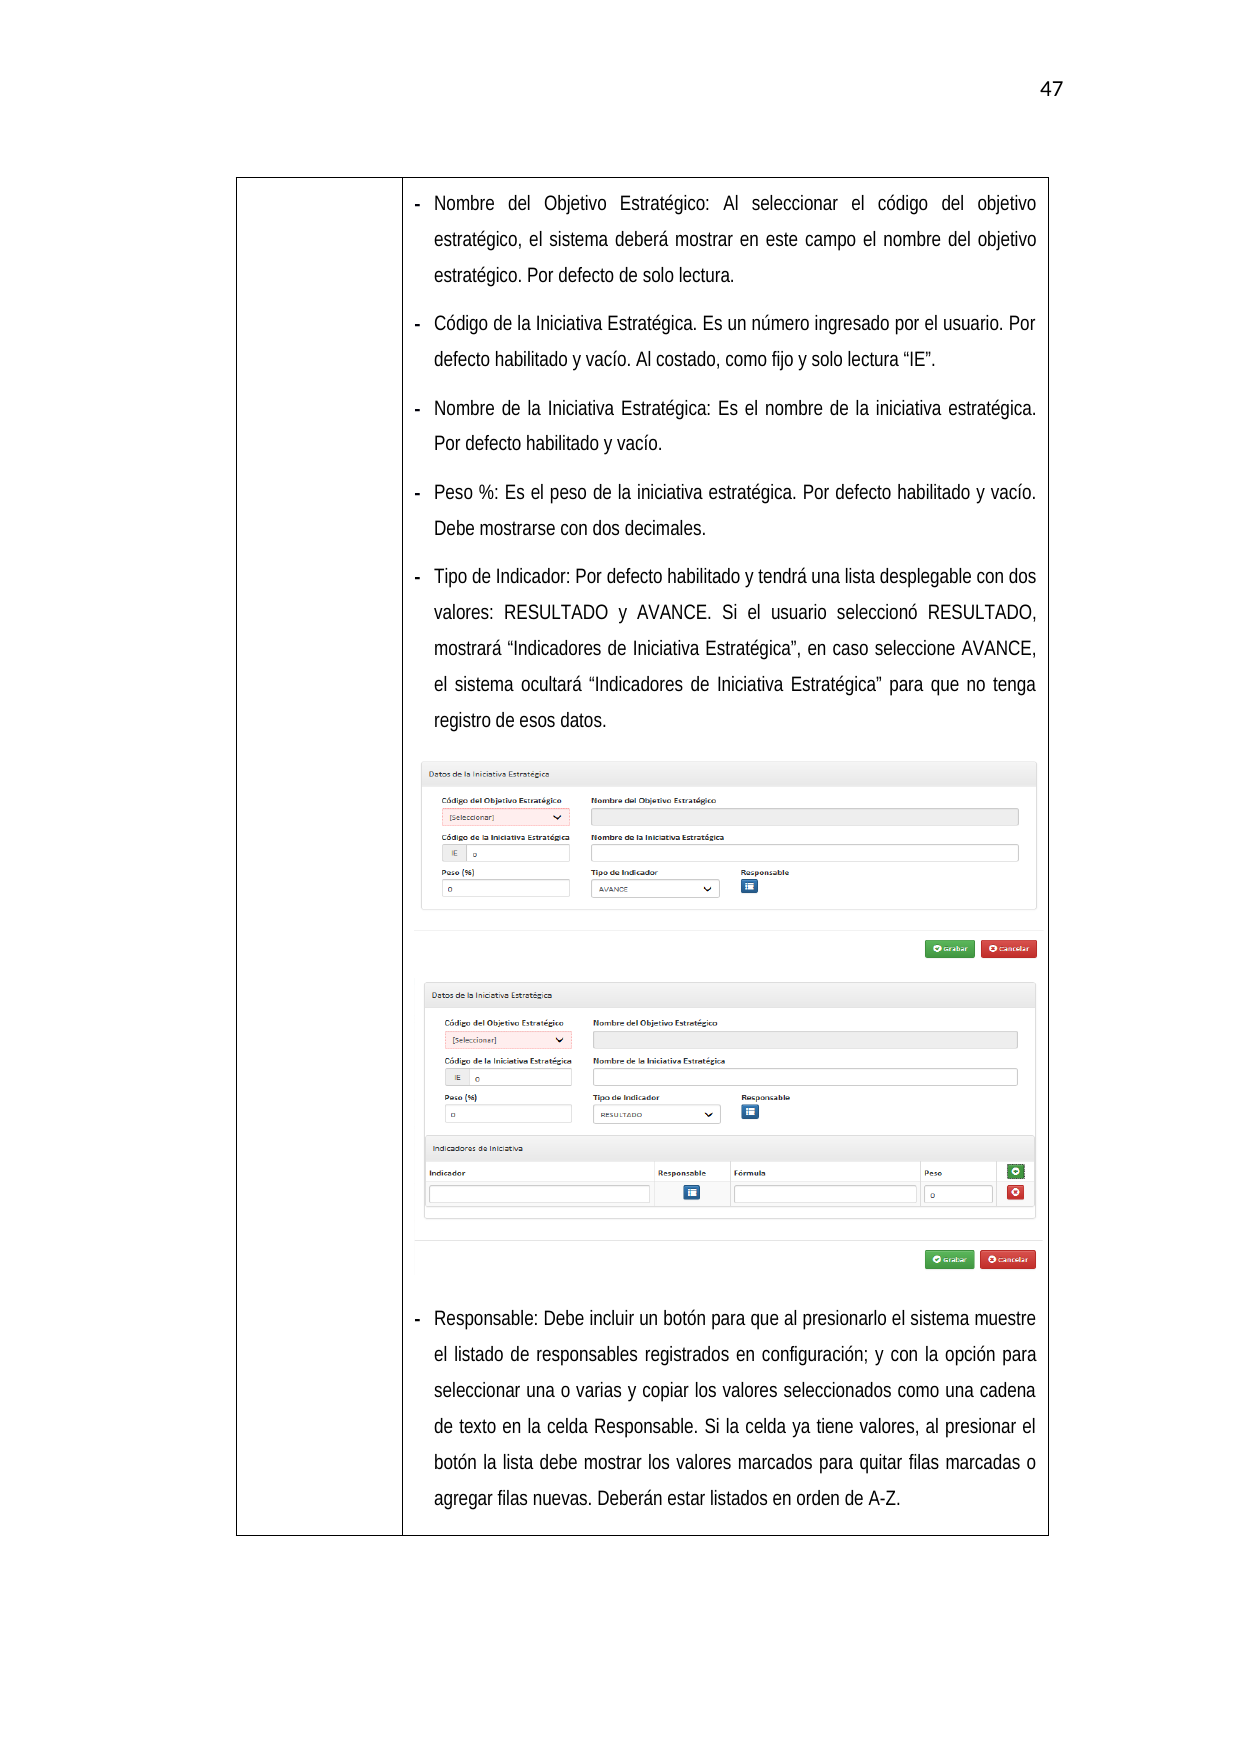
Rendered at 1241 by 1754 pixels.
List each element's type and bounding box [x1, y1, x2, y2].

picture [414, 978, 1043, 1276]
table_cell [403, 178, 1048, 1535]
picture [414, 756, 1044, 966]
table_cell [237, 178, 402, 1535]
